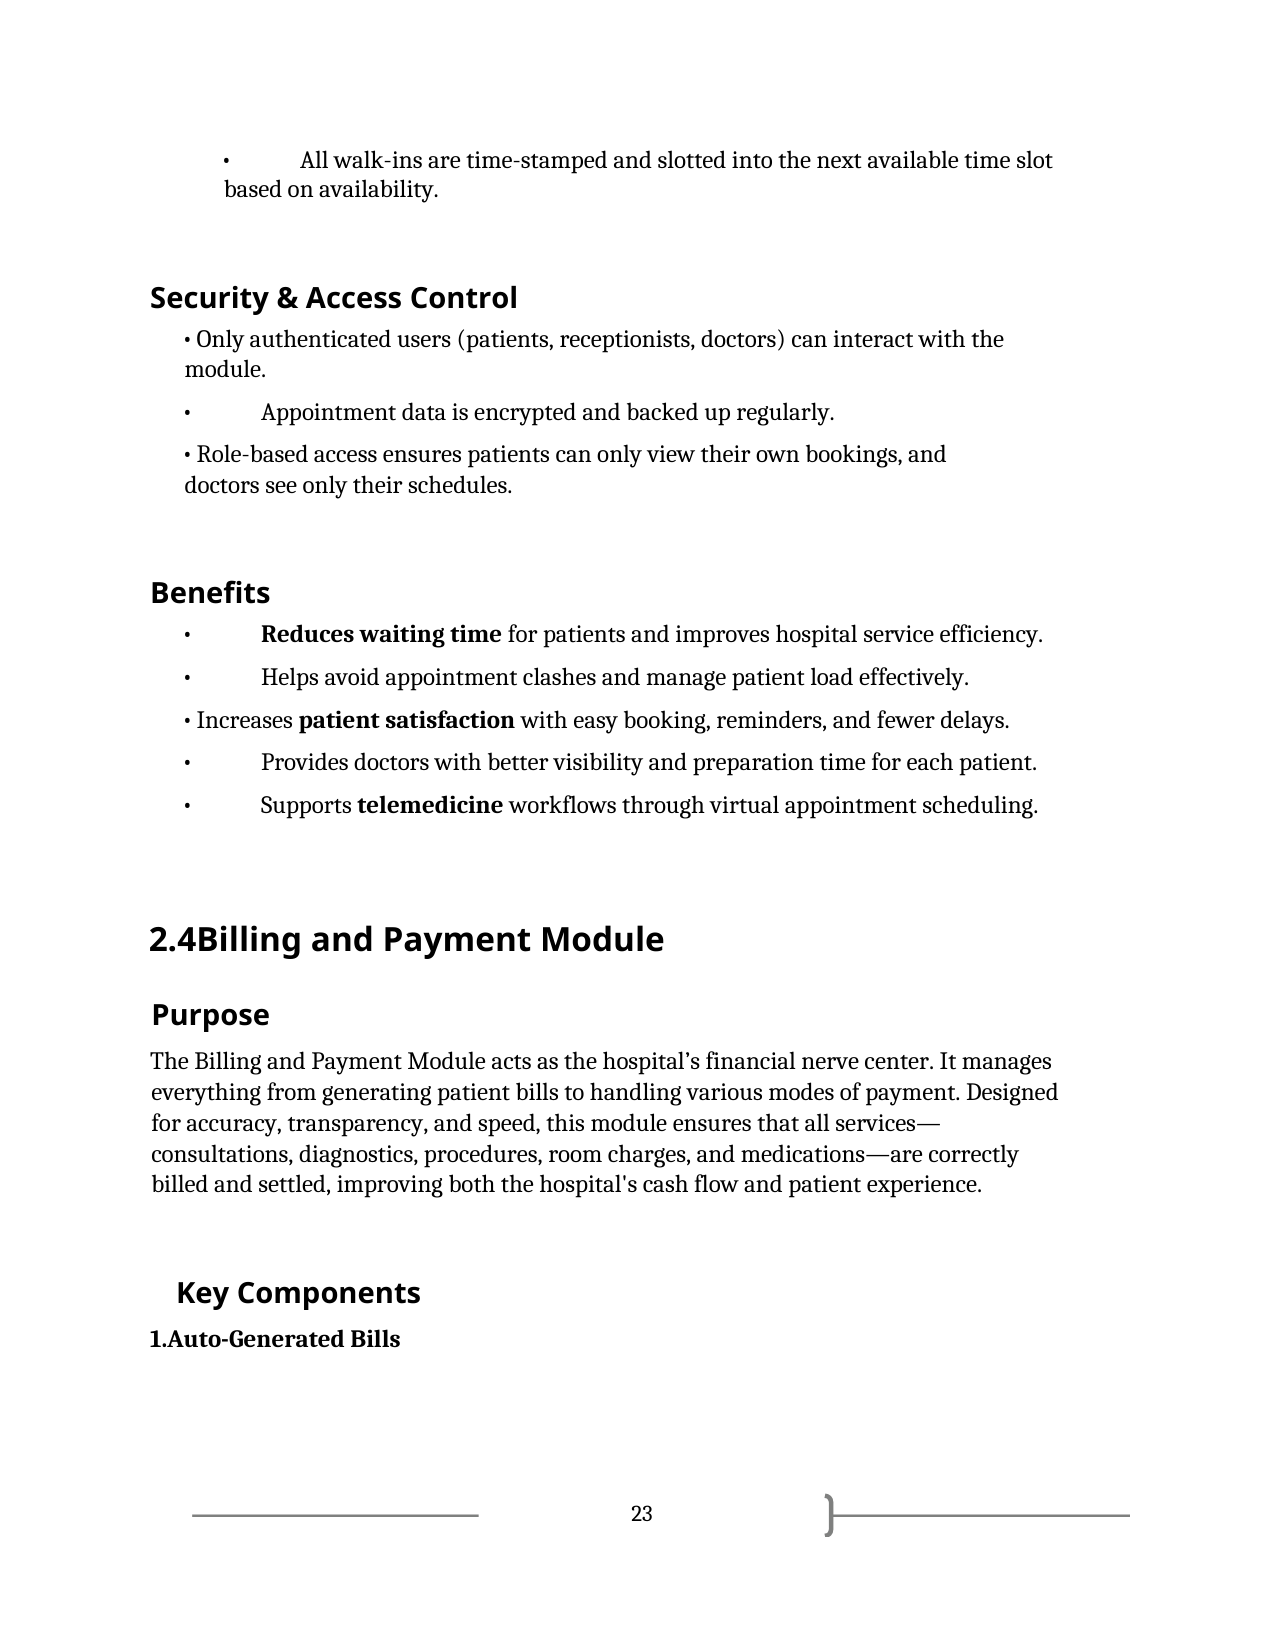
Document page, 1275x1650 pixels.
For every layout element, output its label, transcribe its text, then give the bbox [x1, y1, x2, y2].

table_header [153, 1487, 479, 1537]
text • Role-based access ensures patients can only view their own bookings, and [183, 439, 1125, 469]
text Purpose [151, 999, 1125, 1032]
text • All walk-ins are time-stamped and slotted into the next available time slot [222, 150, 1125, 173]
text • Reduces waiting time for patients and improves hospital service efficiency. [183, 619, 1125, 648]
text Key Components [176, 1278, 1125, 1310]
text • Provides doctors with better visibility and preparation time for each patient. [183, 747, 1125, 777]
text billed and settled, improving both the hospital's cash flow and patient experience. [151, 1170, 1125, 1199]
text doctors see only their schedules. [184, 471, 1125, 499]
text • Only authenticated users (patients, receptionists, doctors) can interact with the [183, 324, 1125, 353]
picture [191, 1492, 479, 1537]
text everything from generating patient bills to handling various modes of payment. Designed [151, 1078, 1125, 1107]
text • Supports telemedicine workflows through virtual appointment scheduling. [183, 790, 1125, 819]
picture [823, 1492, 1130, 1537]
text Benefits [150, 578, 1125, 610]
text for accuracy, transparency, and speed, this module ensures that all services— [151, 1109, 1125, 1138]
table_header [804, 1487, 1130, 1537]
text • Appointment data is encrypted and backed up regularly. [183, 397, 1125, 426]
text module. [184, 355, 1125, 384]
text Security & Access Control [150, 282, 1125, 314]
text 1.Auto-Generated Bills [150, 1325, 1125, 1354]
text The Billing and Payment Module acts as the hospital’s financial nerve center. It manages [150, 1047, 1125, 1076]
text 2.4Billing and Payment Module [148, 921, 1125, 958]
text • Helps avoid appointment clashes and manage patient load effectively. [183, 662, 1125, 691]
table_header 23 [479, 1487, 804, 1537]
text consultations, diagnostics, procedures, room charges, and medications—are correctly [151, 1140, 1125, 1169]
text based on availability. [223, 175, 1125, 204]
text • Increases patient satisfaction with easy booking, reminders, and fewer delays. [183, 705, 1125, 734]
